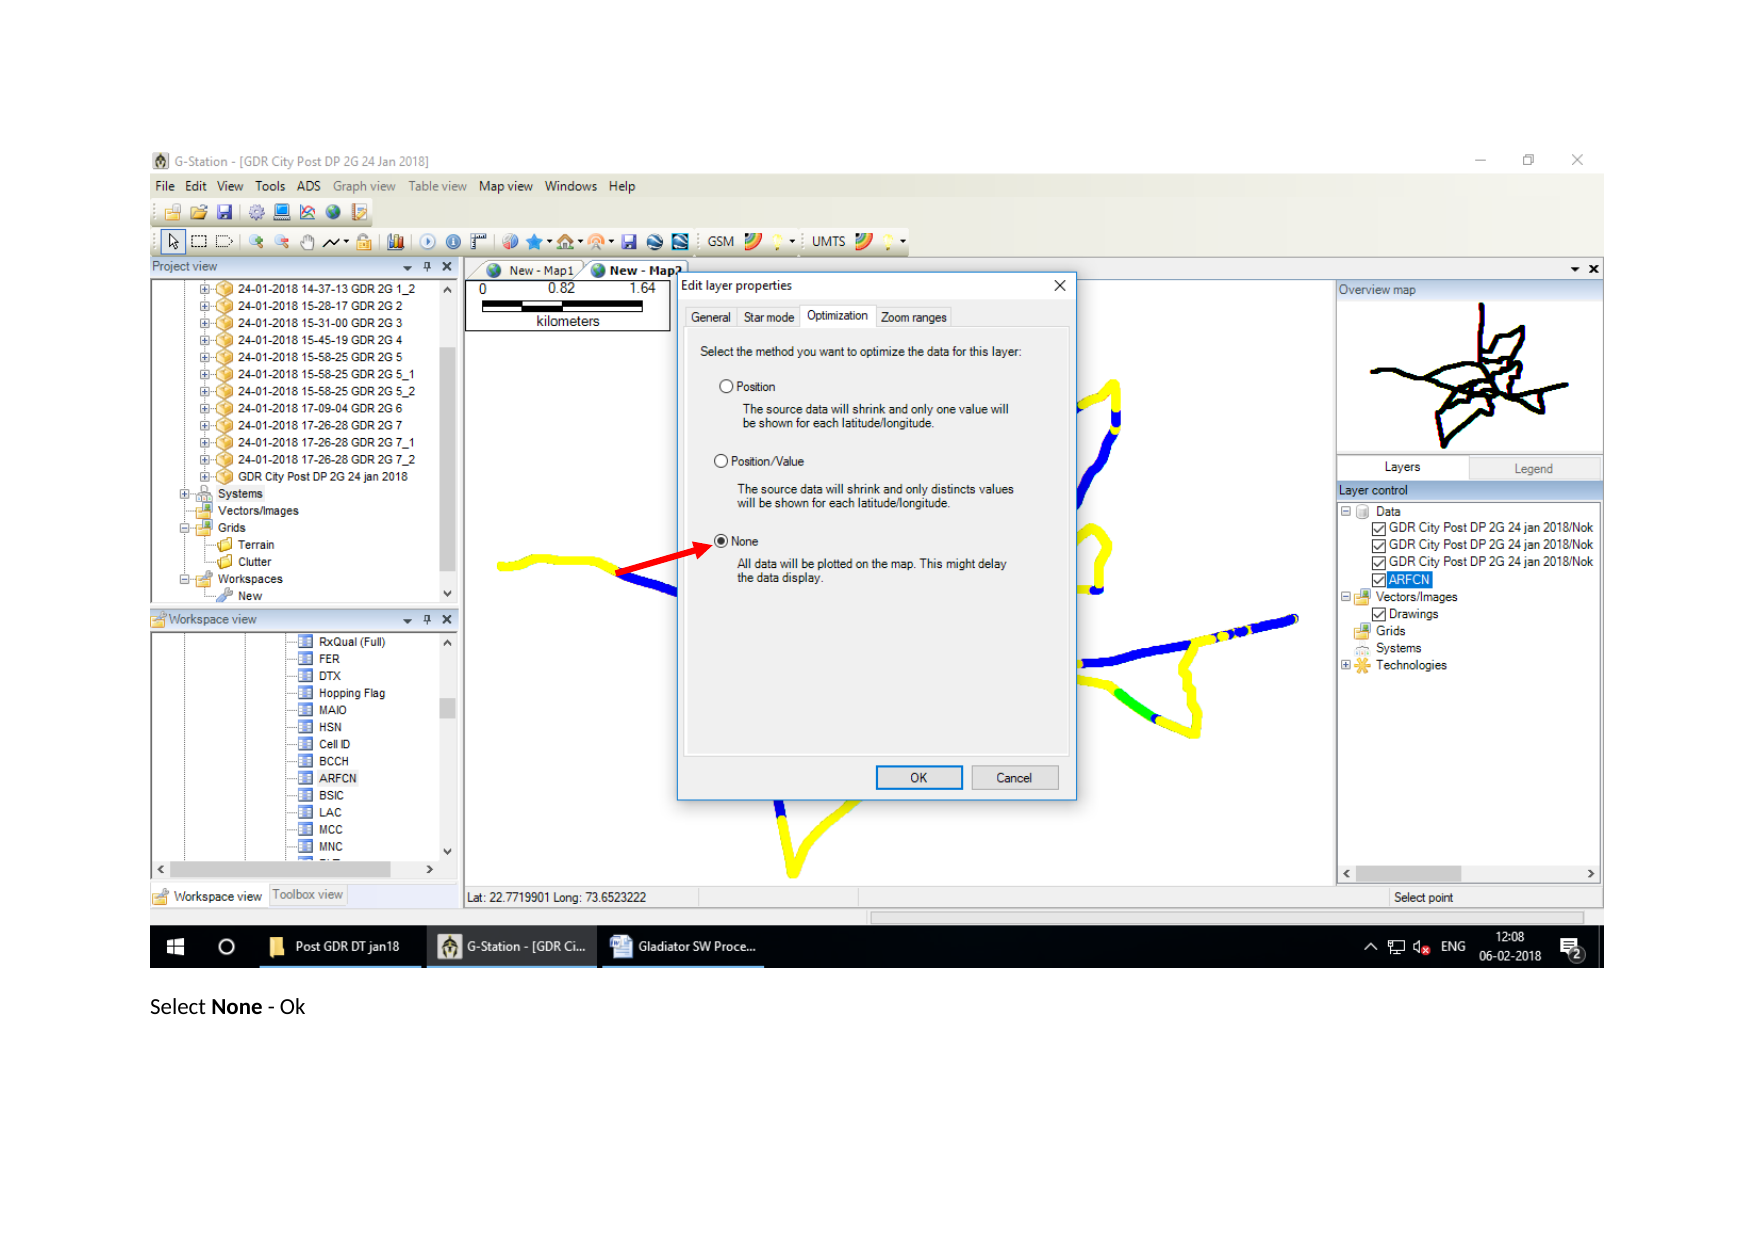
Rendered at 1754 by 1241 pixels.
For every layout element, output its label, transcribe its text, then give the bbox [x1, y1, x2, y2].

picture [150, 150, 1604, 968]
text Select None - Ok [150, 992, 1604, 1020]
